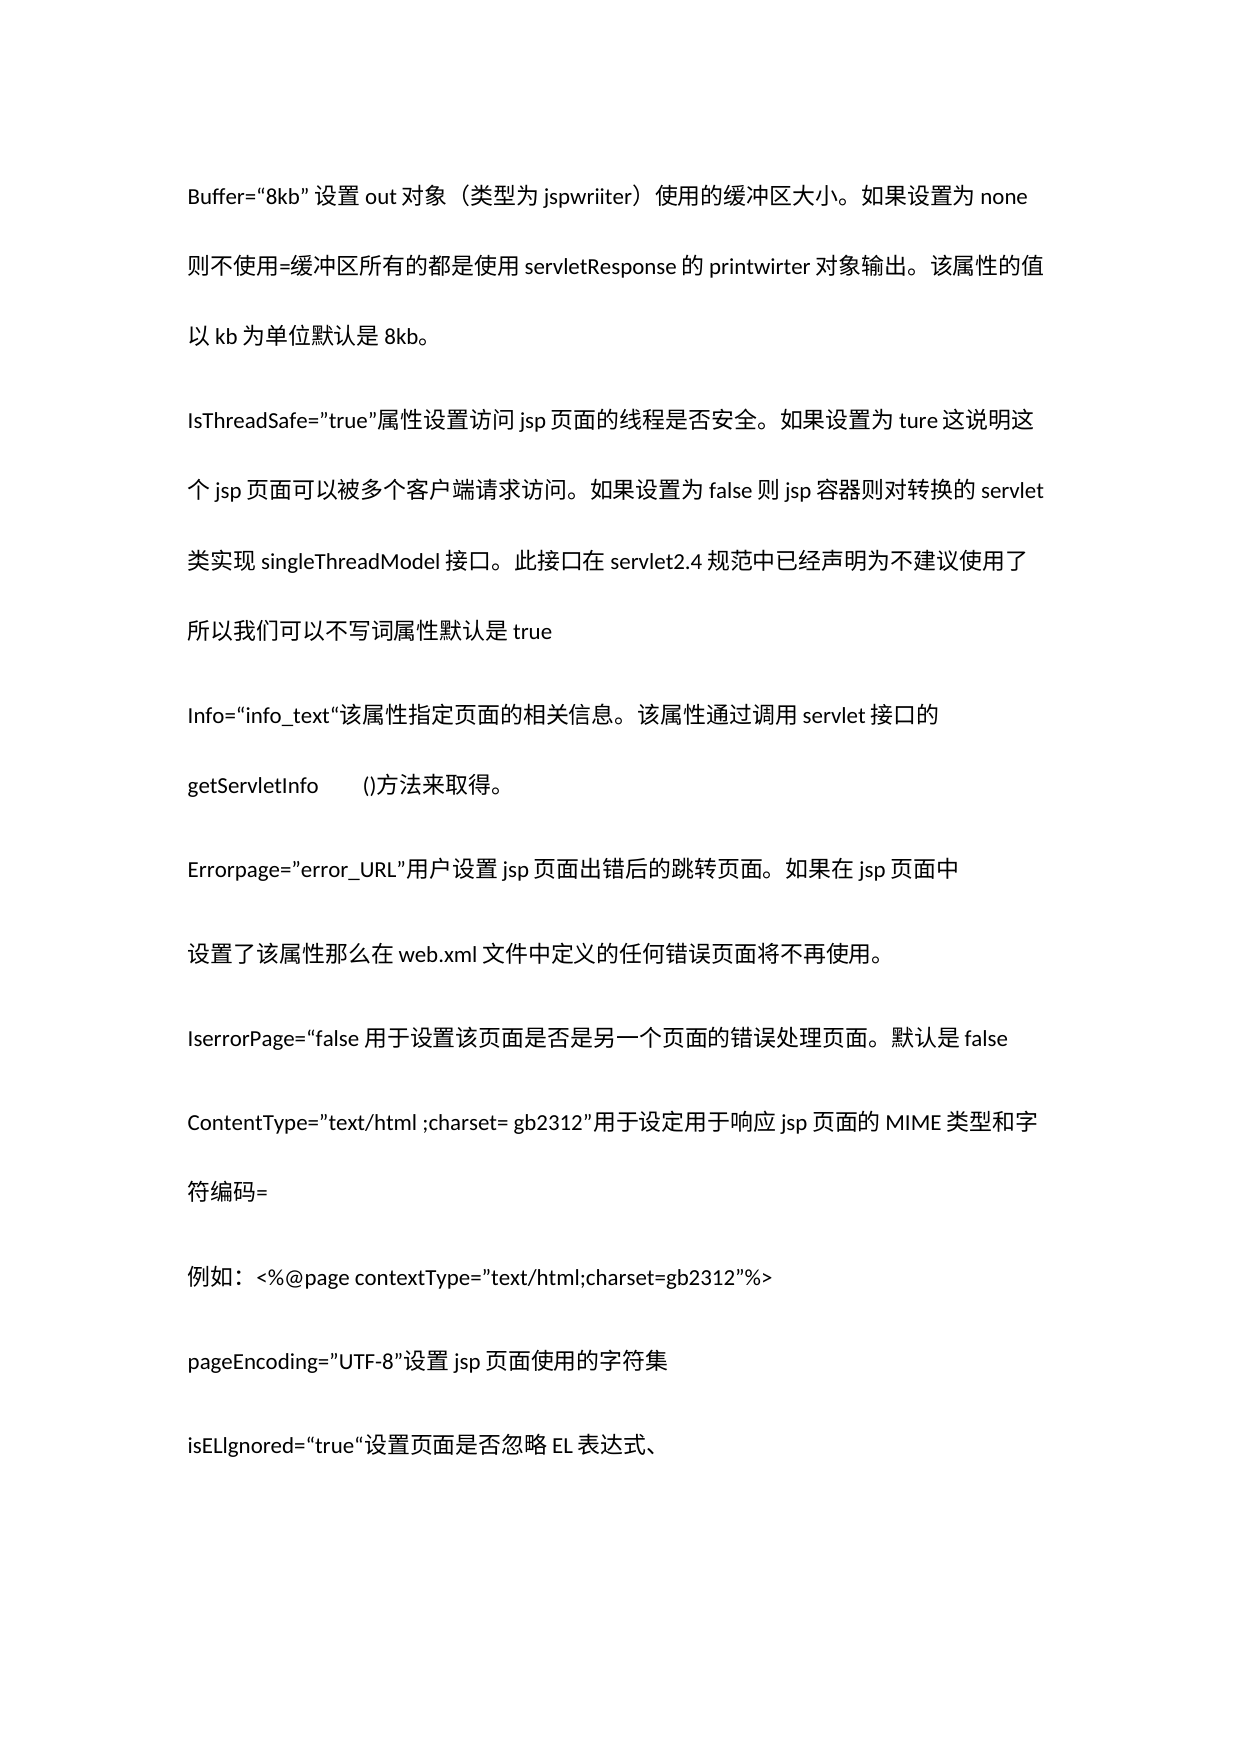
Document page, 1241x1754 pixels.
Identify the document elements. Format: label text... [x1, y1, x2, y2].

text Info=“info_text“该属性指定页面的相关信息。该属性通过调用servlet接口的getServletInfo ()方法来取得。 [187, 681, 1053, 816]
text Buffer=“8kb” 设置out对象（类型为jspwriiter）使用的缓冲区大小。如果设置为none则不使用=缓冲区所有的都是使用servletResponse的printwirter对象输出。该属性的值以kb为单位默认是8kb。 [187, 162, 1053, 367]
text ContentType=”text/html ;charset= gb2312”用于设定用于响应jsp页面的MIME类型和字符编码= [187, 1088, 1053, 1223]
text IserrorPage=“false用于设置该页面是否是另一个页面的错误处理页面。默认是false [187, 1004, 1053, 1069]
text 例如：<%@page contextType=”text/html;charset=gb2312”%> [187, 1243, 1053, 1308]
text pageEncoding=”UTF-8”设置jsp页面使用的字符集 [187, 1327, 1053, 1392]
text isELlgnored=“true“设置页面是否忽略EL表达式、 [187, 1411, 1053, 1476]
text 设置了该属性那么在web.xml文件中定义的任何错误页面将不再使用。 [187, 920, 1053, 985]
text Errorpage=”error_URL”用户设置jsp页面出错后的跳转页面。如果在jsp页面中 [187, 835, 1053, 900]
text IsThreadSafe=”true”属性设置访问jsp页面的线程是否安全。如果设置为ture这说明这个jsp页面可以被多个客户端请求访问。如果设置为false则jsp容器则对转换的servlet类实现singleThreadModel接口。此接口在servlet2.4规范中已经声明为不建议使用了 所以我们可以不写词属性默认是true [187, 386, 1053, 662]
